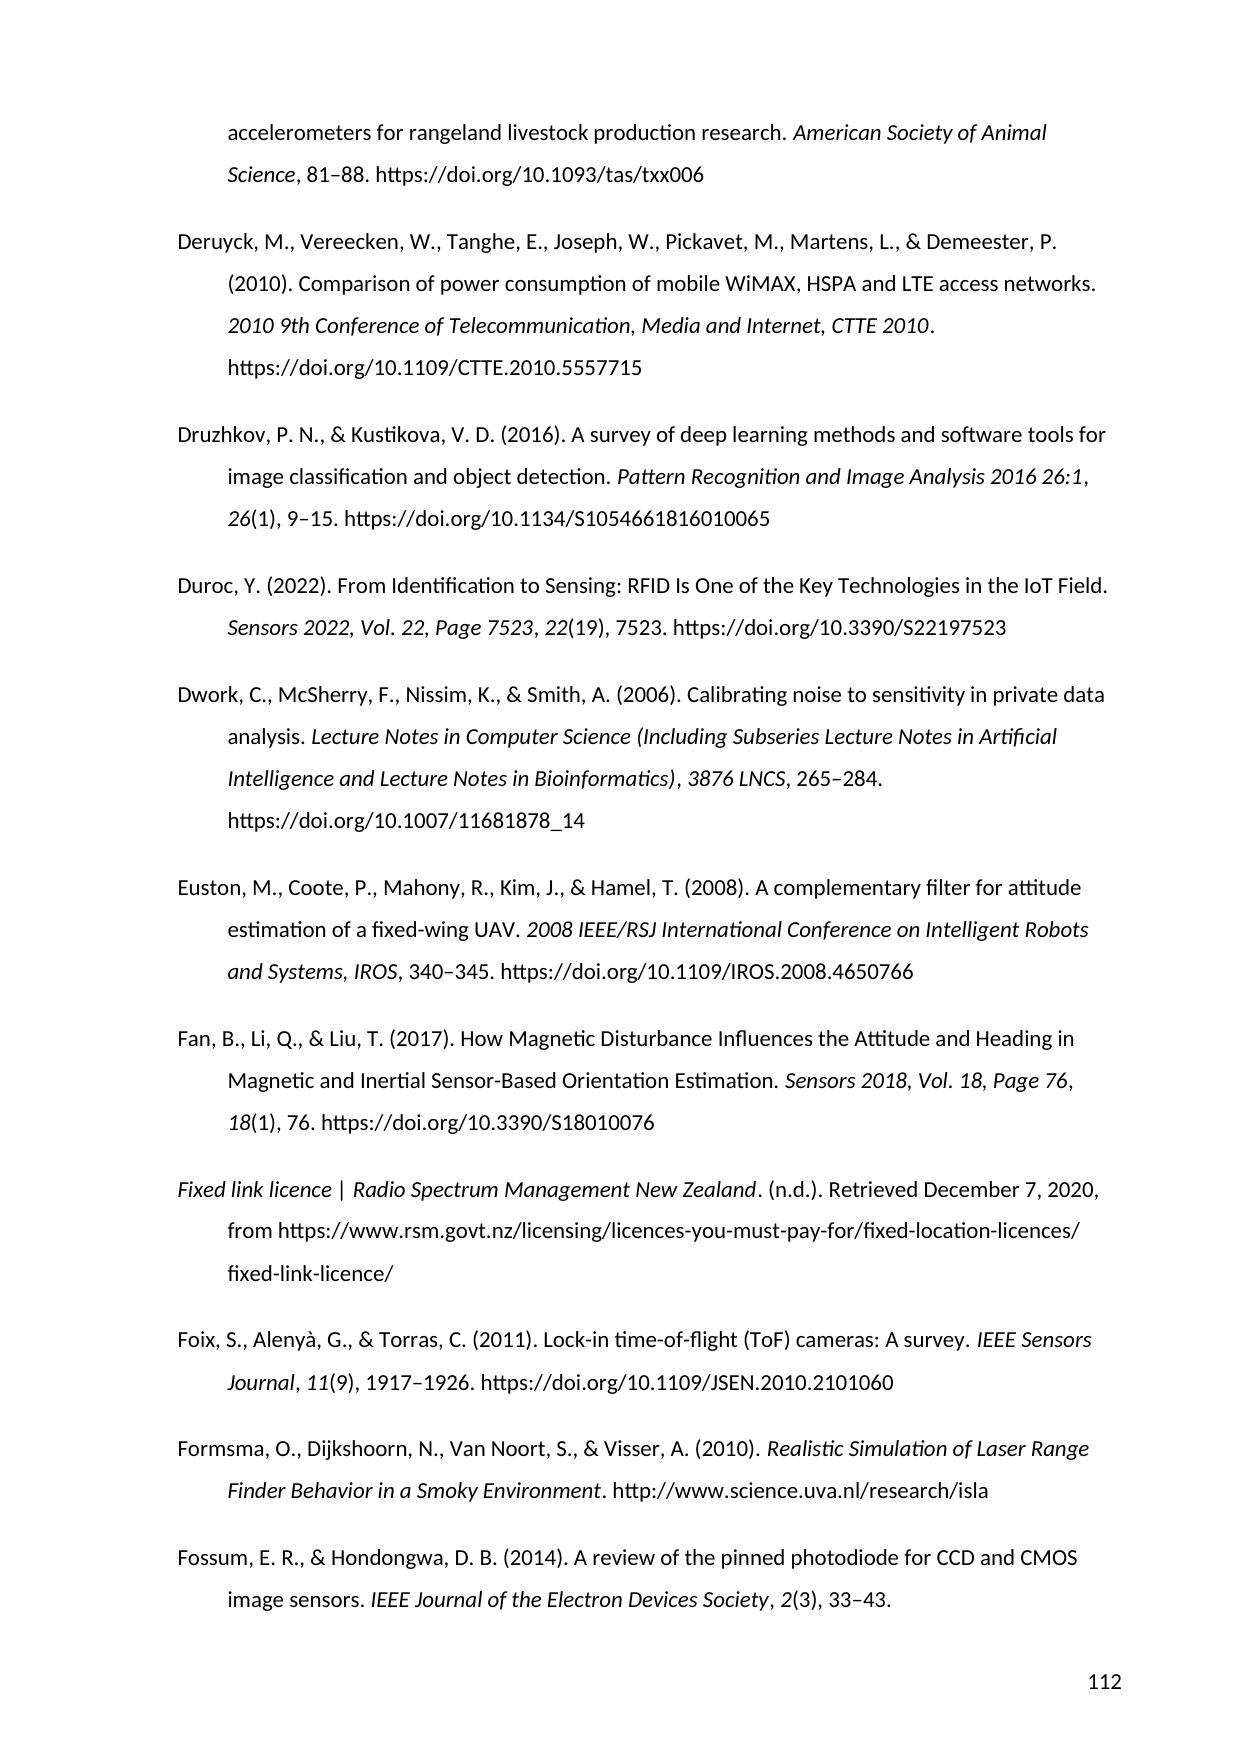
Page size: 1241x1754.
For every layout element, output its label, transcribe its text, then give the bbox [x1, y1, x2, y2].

text Deruyck, M., Vereecken, W., Tanghe, E., Joseph, W., Pickavet, M., Martens, L., & Demeester, P. (2010). Comparison of power consumption of mobile WiMAX, HSPA and LTE access networks. 2010 9th Conference of Telecommunication, Media and Internet, CTTE 2010. https://doi.org/10.1109/CTTE.2010.5557715 [177, 227, 1122, 381]
text Fixed link licence | Radio Spectrum Management New Zealand. (n.d.). Retrieved December 7, 2020, from https://www.rsm.govt.nz/licensing/licences-you-must-pay-for/fixed-location-licences/fixed-link-licence/ [177, 1175, 1122, 1287]
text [177, 118, 1122, 188]
text Dwork, C., McSherry, F., Nissim, K., & Smith, A. (2006). Calibrating noise to sensitivity in private data analysis. Lecture Notes in Computer Science (Including Subseries Lecture Notes in Artificial Intelligence and Lecture Notes in Bioinformatics), 3876 LNCS, 265–284. https://doi.org/10.1007/11681878_14 [177, 680, 1122, 834]
text Formsma, O., Dijkshoorn, N., Van Noort, S., & Visser, A. (2010). Realistic Simulation of Laser Range Finder Behavior in a Smoky Environment. http://www.science.uva.nl/research/isla [177, 1434, 1122, 1504]
text Druzhkov, P. N., & Kustikova, V. D. (2016). A survey of deep learning methods and software tools for image classification and object detection. Pattern Recognition and Image Analysis 2016 26:1, 26(1), 9–15. https://doi.org/10.1134/S1054661816010065 [177, 420, 1122, 532]
text Fan, B., Li, Q., & Liu, T. (2017). How Magnetic Disturbance Influences the Attitude and Heading in Magnetic and Inertial Sensor-Based Orientation Estimation. Sensors 2018, Vol. 18, Page 76, 18(1), 76. https://doi.org/10.3390/S18010076 [177, 1024, 1122, 1136]
text Duroc, Y. (2022). From Identification to Sensing: RFID Is One of the Key Technologies in the IoT Field. Sensors 2022, Vol. 22, Page 7523, 22(19), 7523. https://doi.org/10.3390/S22197523 [177, 571, 1122, 641]
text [177, 1543, 1122, 1613]
text Euston, M., Coote, P., Mahony, R., Kim, J., & Hamel, T. (2008). A complementary filter for attitude estimation of a fixed-wing UAV. 2008 IEEE/RSJ International Conference on Intelligent Robots and Systems, IROS, 340–345. https://doi.org/10.1109/IROS.2008.4650766 [177, 873, 1122, 985]
text Foix, S., Alenyà, G., & Torras, C. (2011). Lock-in time-of-flight (ToF) cameras: A survey. IEEE Sensors Journal, 11(9), 1917–1926. https://doi.org/10.1109/JSEN.2010.2101060 [177, 1326, 1122, 1396]
